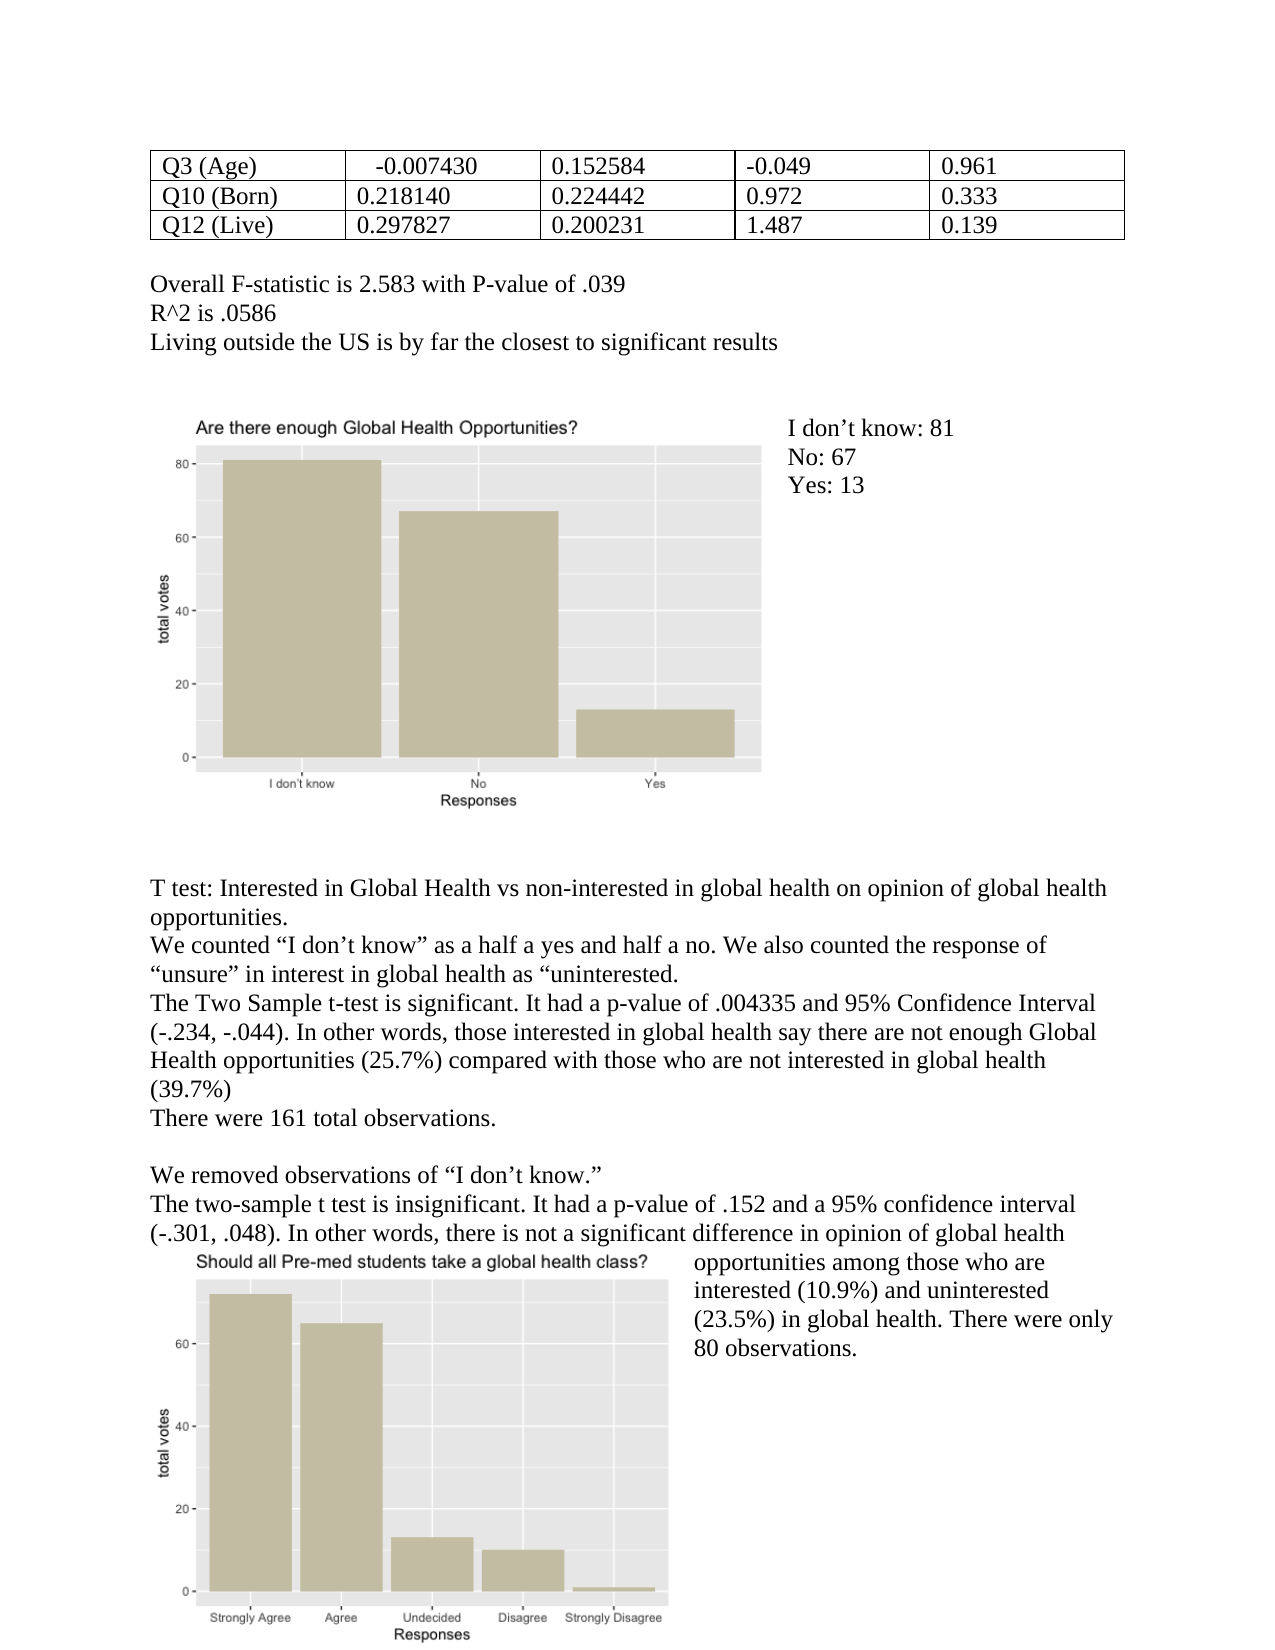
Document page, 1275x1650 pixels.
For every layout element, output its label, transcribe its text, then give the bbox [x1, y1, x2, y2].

text The Two Sample t-test is significant. It had a p-value of .004335 and 95% Confidence Interval (-.234, -.044). In other words, those interested in global health say there are not enough Global Health opportunities (25.7%) compared with those who are not interested in global health (39.7%) [150, 988, 1125, 1103]
text Overall F-statistic is 2.583 with P-value of .039 [150, 269, 1125, 298]
table_cell 0.961 [930, 151, 1124, 180]
table_cell Q12 (Live) [151, 211, 345, 239]
table_cell 0.333 [930, 181, 1124, 209]
text R^2 is .0586 [150, 298, 1125, 327]
text There were 161 total observations. [150, 1103, 1125, 1132]
text Living outside the US is by far the closest to significant results [150, 327, 1125, 355]
table_cell -0.007430 [346, 151, 540, 180]
text No: 67 [769, 442, 1125, 470]
table_cell 0.224442 [541, 181, 734, 209]
text We counted “I don’t know” as a half a yes and half a no. We also counted the response of “unsure” in interest in global health as “uninterested. [150, 930, 1125, 988]
text T test: Interested in Global Health vs non-interested in global health on opinion of global health opportunities. [150, 873, 1125, 930]
text Yes: 13 [769, 470, 1125, 499]
table_cell 1.487 [736, 211, 929, 239]
table_cell 0.297827 [346, 211, 540, 239]
table_cell -0.049 [736, 151, 929, 180]
text The two-sample t test is insignificant. It had a p-value of .152 and a 95% confidence interval (-.301, .048). In other words, there is not a significant difference in opinion of global health opportunities among those who are interested (10.9%) and uninterested (23.5%) in global health. There were only 80 observations. [150, 1189, 1125, 1362]
table_cell 0.139 [930, 211, 1124, 239]
table_cell Q10 (Born) [151, 181, 345, 209]
table_cell 0.200231 [541, 211, 734, 239]
picture [150, 1247, 675, 1650]
text We removed observations of “I don’t know.” [150, 1160, 1125, 1189]
picture [150, 413, 769, 816]
table_cell 0.218140 [346, 181, 540, 209]
text I don’t know: 81 [769, 413, 1125, 442]
table_cell Q3 (Age) [151, 151, 345, 180]
table_cell 0.972 [736, 181, 929, 209]
table_cell 0.152584 [541, 151, 734, 180]
